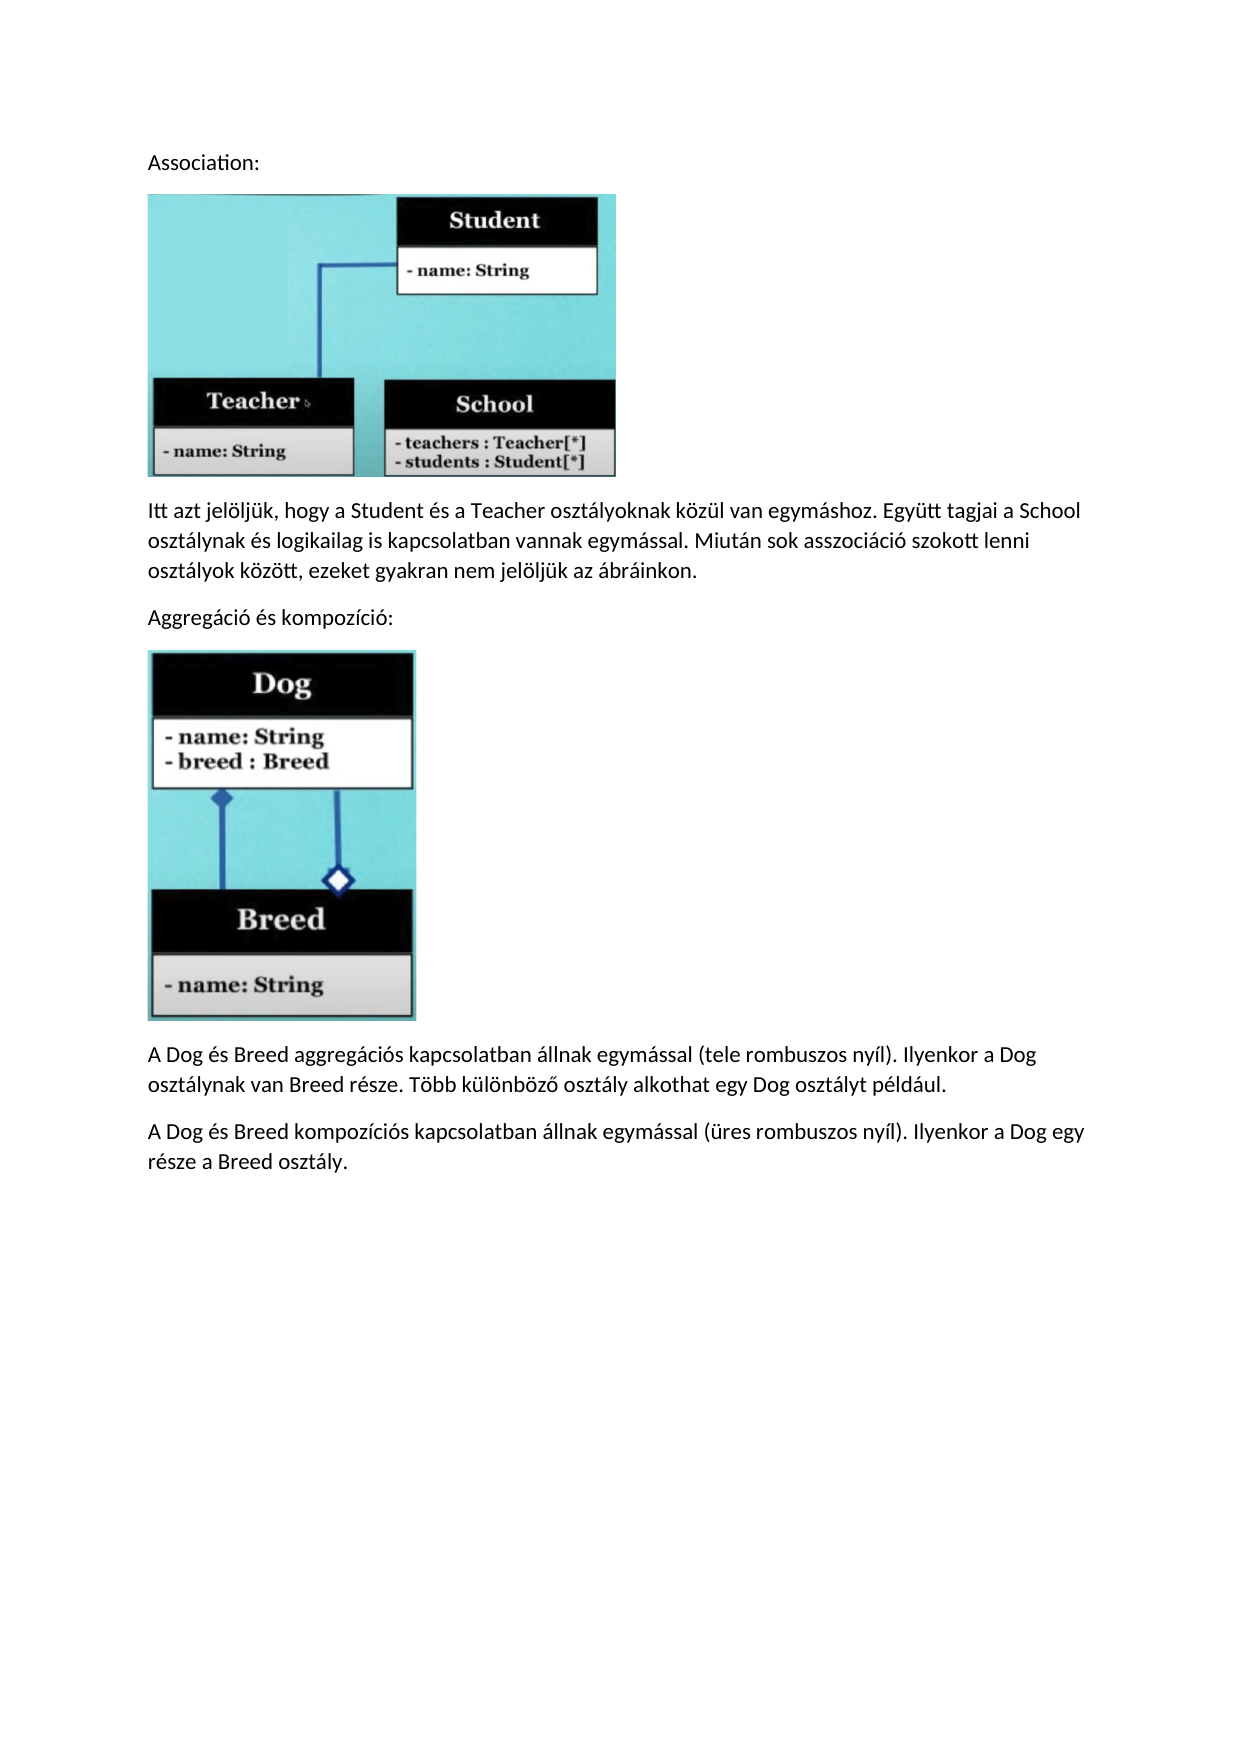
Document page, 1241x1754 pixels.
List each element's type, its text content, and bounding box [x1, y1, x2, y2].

text A Dog és Breed kompozíciós kapcsolatban állnak egymással (üres rombuszos nyíl). Ilyenkor a Dog egy része a Breed osztály. [148, 1117, 1093, 1175]
text Itt azt jelöljük, hogy a Student és a Teacher osztályoknak közül van egymáshoz. Együtt tagjai a School osztálynak és logikailag is kapcsolatban vannak egymással. Miután sok asszociáció szokott lenni osztályok között, ezeket gyakran nem jelöljük az ábráinkon. [148, 496, 1093, 584]
picture [147, 650, 417, 1021]
text Association: [148, 148, 1093, 176]
text Aggregáció és kompozíció: [148, 603, 1093, 631]
picture [147, 194, 616, 477]
text A Dog és Breed aggregációs kapcsolatban állnak egymással (tele rombuszos nyíl). Ilyenkor a Dog osztálynak van Breed része. Több különböző osztály alkothat egy Dog osztályt például. [148, 1040, 1093, 1098]
